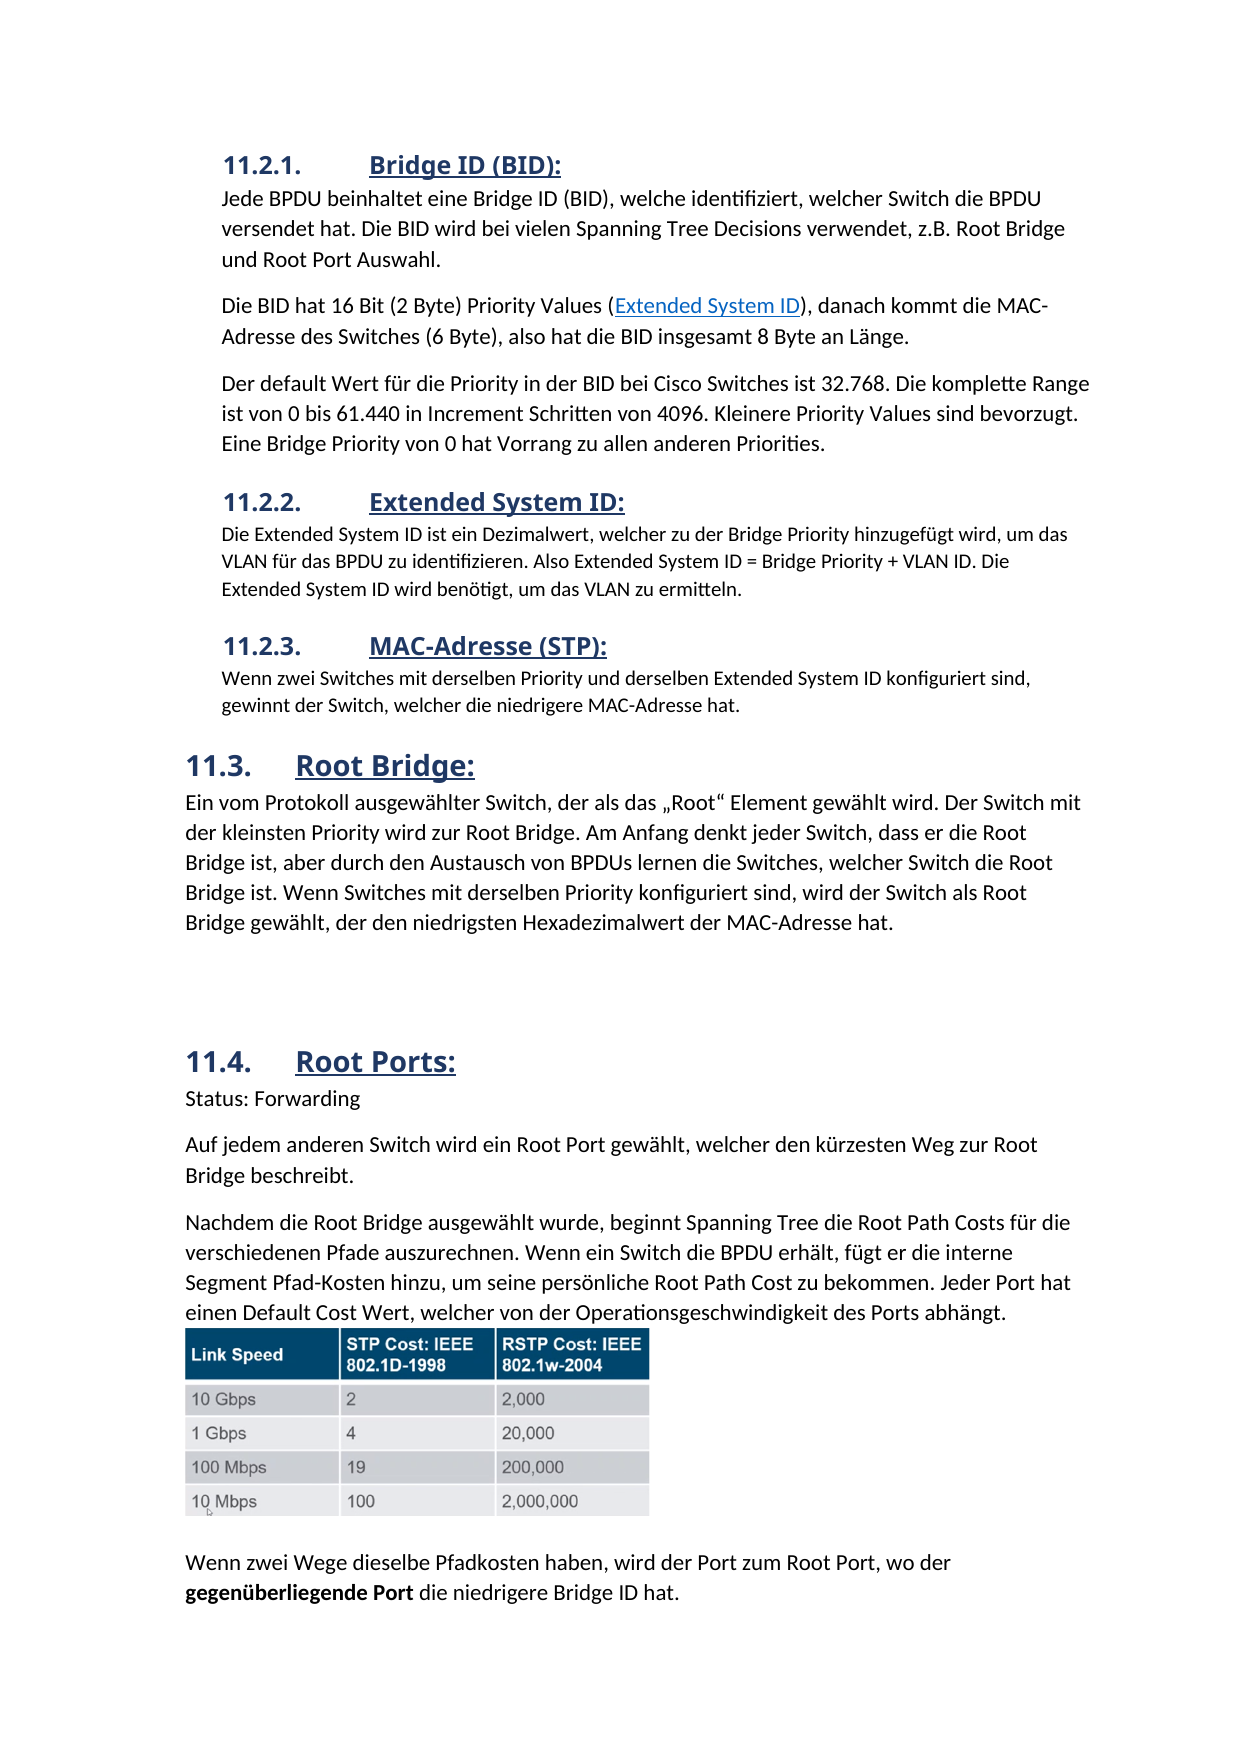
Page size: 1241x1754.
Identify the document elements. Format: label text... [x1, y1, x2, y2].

subtitle Root Bridge: [185, 745, 1093, 784]
text Die BID hat 16 Bit (2 Byte) Priority Values (Extended System ID), danach kommt die MAC-Adresse des Switches (6 Byte), also hat die BID insgesamt 8 Byte an Länge. [221, 292, 1093, 350]
text Status: Forwarding [185, 1084, 1093, 1112]
subtitle MAC-Adresse (STP): [223, 628, 1093, 662]
subtitle Root Ports: [185, 1041, 1093, 1081]
text Jede BPDU beinhaltet eine Bridge ID (BID), welche identifiziert, welcher Switch die BPDU versendet hat. Die BID wird bei vielen Spanning Tree Decisions verwendet, z.B. Root Bridge und Root Port Auswahl. [221, 184, 1093, 273]
subtitle Bridge ID (BID): [223, 148, 1093, 182]
text Nachdem die Root Bridge ausgewählt wurde, beginnt Spanning Tree die Root Path Costs für die verschiedenen Pfade auszurechnen. Wenn ein Switch die BPDU erhält, fügt er die interne Segment Pfad-Kosten hinzu, um seine persönliche Root Path Cost zu bekommen. Jeder Port hat einen Default Cost Wert, welcher von der Operationsgeschwindigkeit des Ports abhängt. Wenn zwei Wege dieselbe Pfadkosten haben, wird der Port zum Root Port, wo der gegenüberliegende Port die niedrigere Bridge ID hat. [185, 1208, 1093, 1606]
text Wenn zwei Switches mit derselben Priority und derselben Extended System ID konfiguriert sind, gewinnt der Switch, welcher die niedrigere MAC-Adresse hat. [221, 665, 1093, 718]
text Ein vom Protokoll ausgewählter Switch, der als das „Root“ Element gewählt wird. Der Switch mit der kleinsten Priority wird zur Root Bridge. Am Anfang denkt jeder Switch, dass er die Root Bridge ist, aber durch den Austausch von BPDUs lernen die Switches, welcher Switch die Root Bridge ist. Wenn Switches mit derselben Priority konfiguriert sind, wird der Switch als Root Bridge gewählt, der den niedrigsten Hexadezimalwert der MAC-Adresse hat. [185, 788, 1093, 967]
picture [185, 1328, 650, 1516]
subtitle Extended System ID: [223, 484, 1093, 518]
text Die Extended System ID ist ein Dezimalwert, welcher zu der Bridge Priority hinzugefügt wird, um das VLAN für das BPDU zu identifizieren. Also Extended System ID = Bridge Priority + VLAN ID. Die Extended System ID wird benötigt, um das VLAN zu ermitteln. [221, 521, 1093, 601]
text Der default Wert für die Priority in der BID bei Cisco Switches ist 32.768. Die komplette Range ist von 0 bis 61.440 in Increment Schritten von 4096. Kleinere Priority Values sind bevorzugt. Eine Bridge Priority von 0 hat Vorrang zu allen anderen Priorities. [221, 369, 1093, 457]
text Auf jedem anderen Switch wird ein Root Port gewählt, welcher den kürzesten Weg zur Root Bridge beschreibt. [185, 1131, 1093, 1189]
